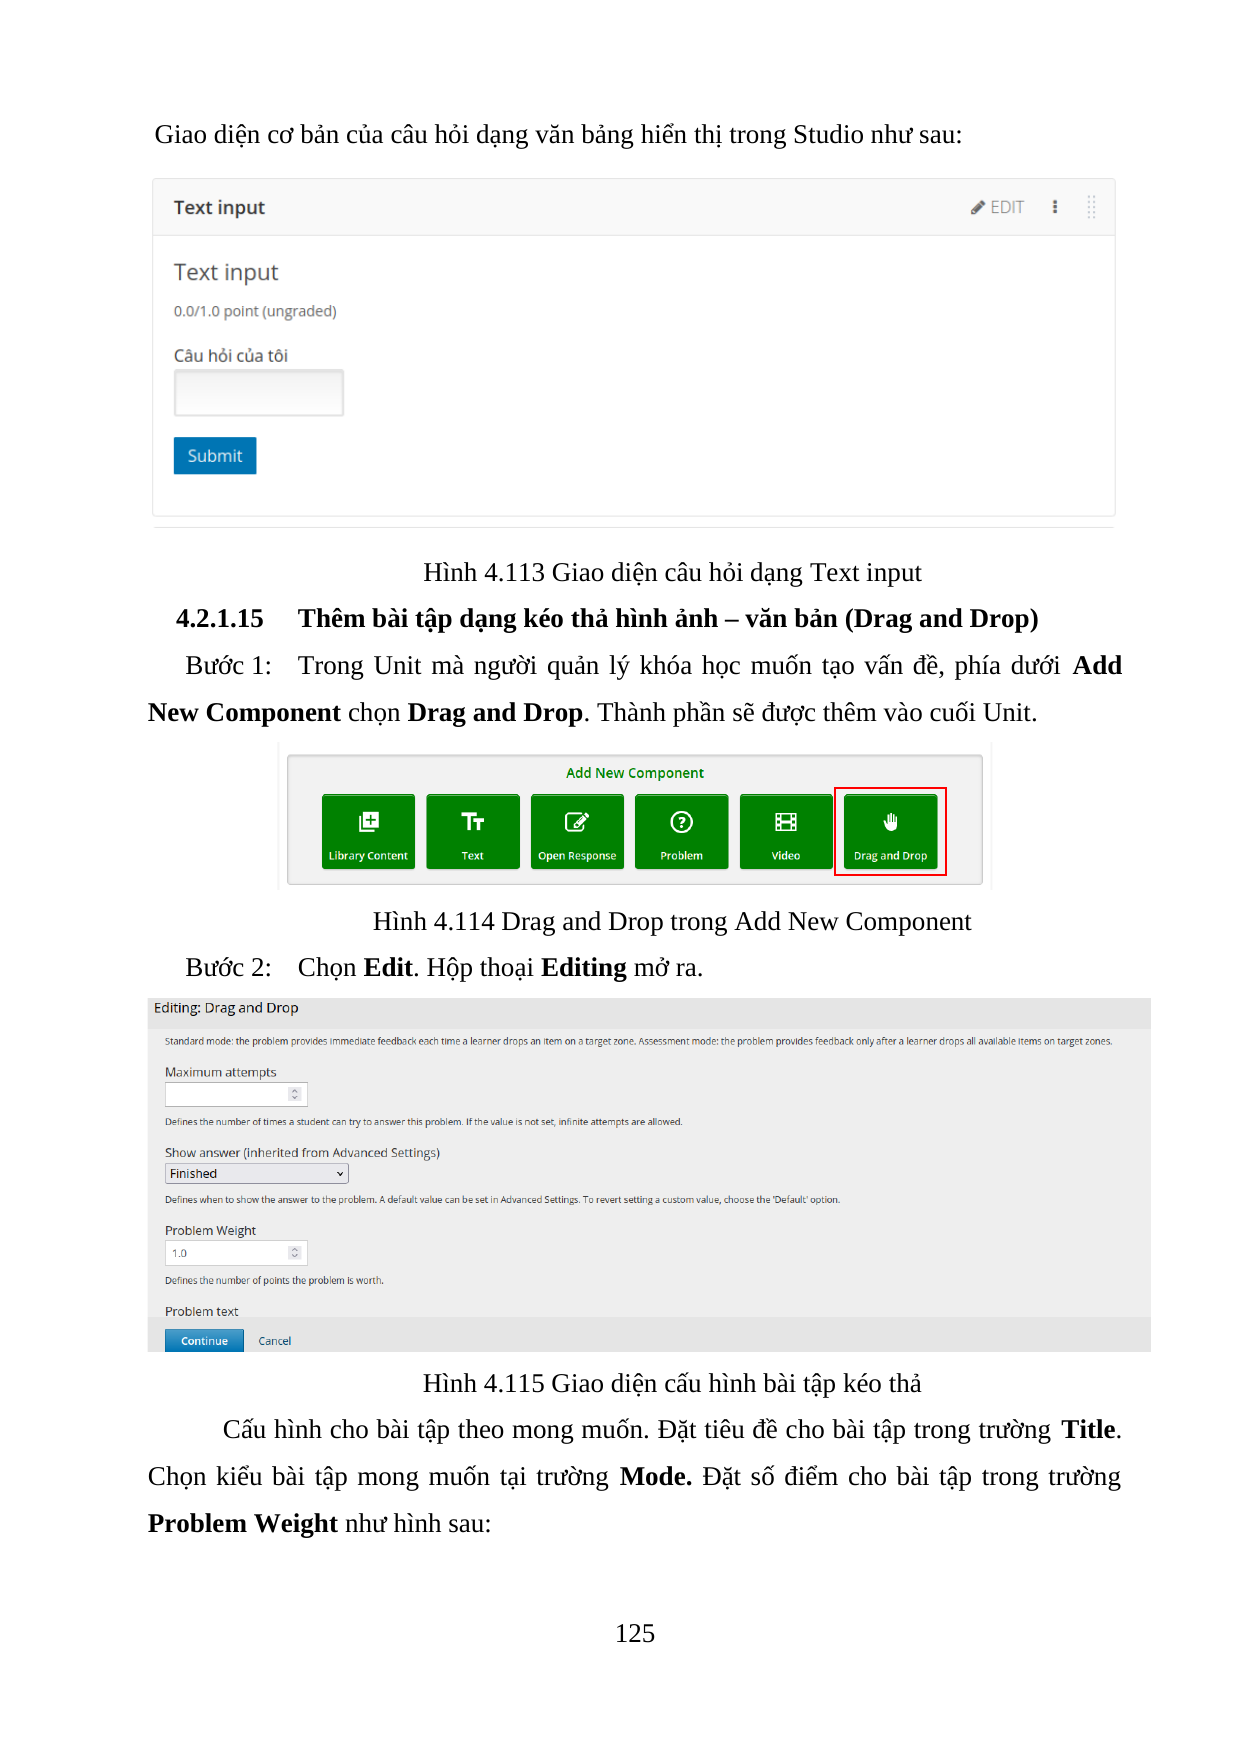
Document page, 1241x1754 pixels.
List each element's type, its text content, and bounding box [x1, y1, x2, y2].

list Trong Unit mà người quản lý khóa học muốn tạo vấn đề, phía dưới Add New Component chọn Drag and Drop. Thành phần sẽ được thêm vào cuối Unit. [148, 649, 1122, 727]
subtitle Thêm bài tập dạng kéo thả hình ảnh – văn bản (Drag and Drop) [176, 603, 1122, 634]
picture [147, 177, 1123, 528]
text Cấu hình cho bài tập theo mong muốn. Đặt tiêu đề cho bài tập trong trường Title. Chọn kiểu bài tập mong muốn tại trường Mode. Đặt số điểm cho bài tập trong trường Problem Weight như hình sau: [148, 1413, 1122, 1538]
picture [147, 998, 1151, 1352]
text Giao diện cơ bản của câu hỏi dạng văn bảng hiển thị trong Studio như sau: [148, 118, 1122, 149]
picture [277, 742, 993, 890]
list Chọn Edit. Hộp thoại Editing mở ra. [148, 951, 1122, 983]
